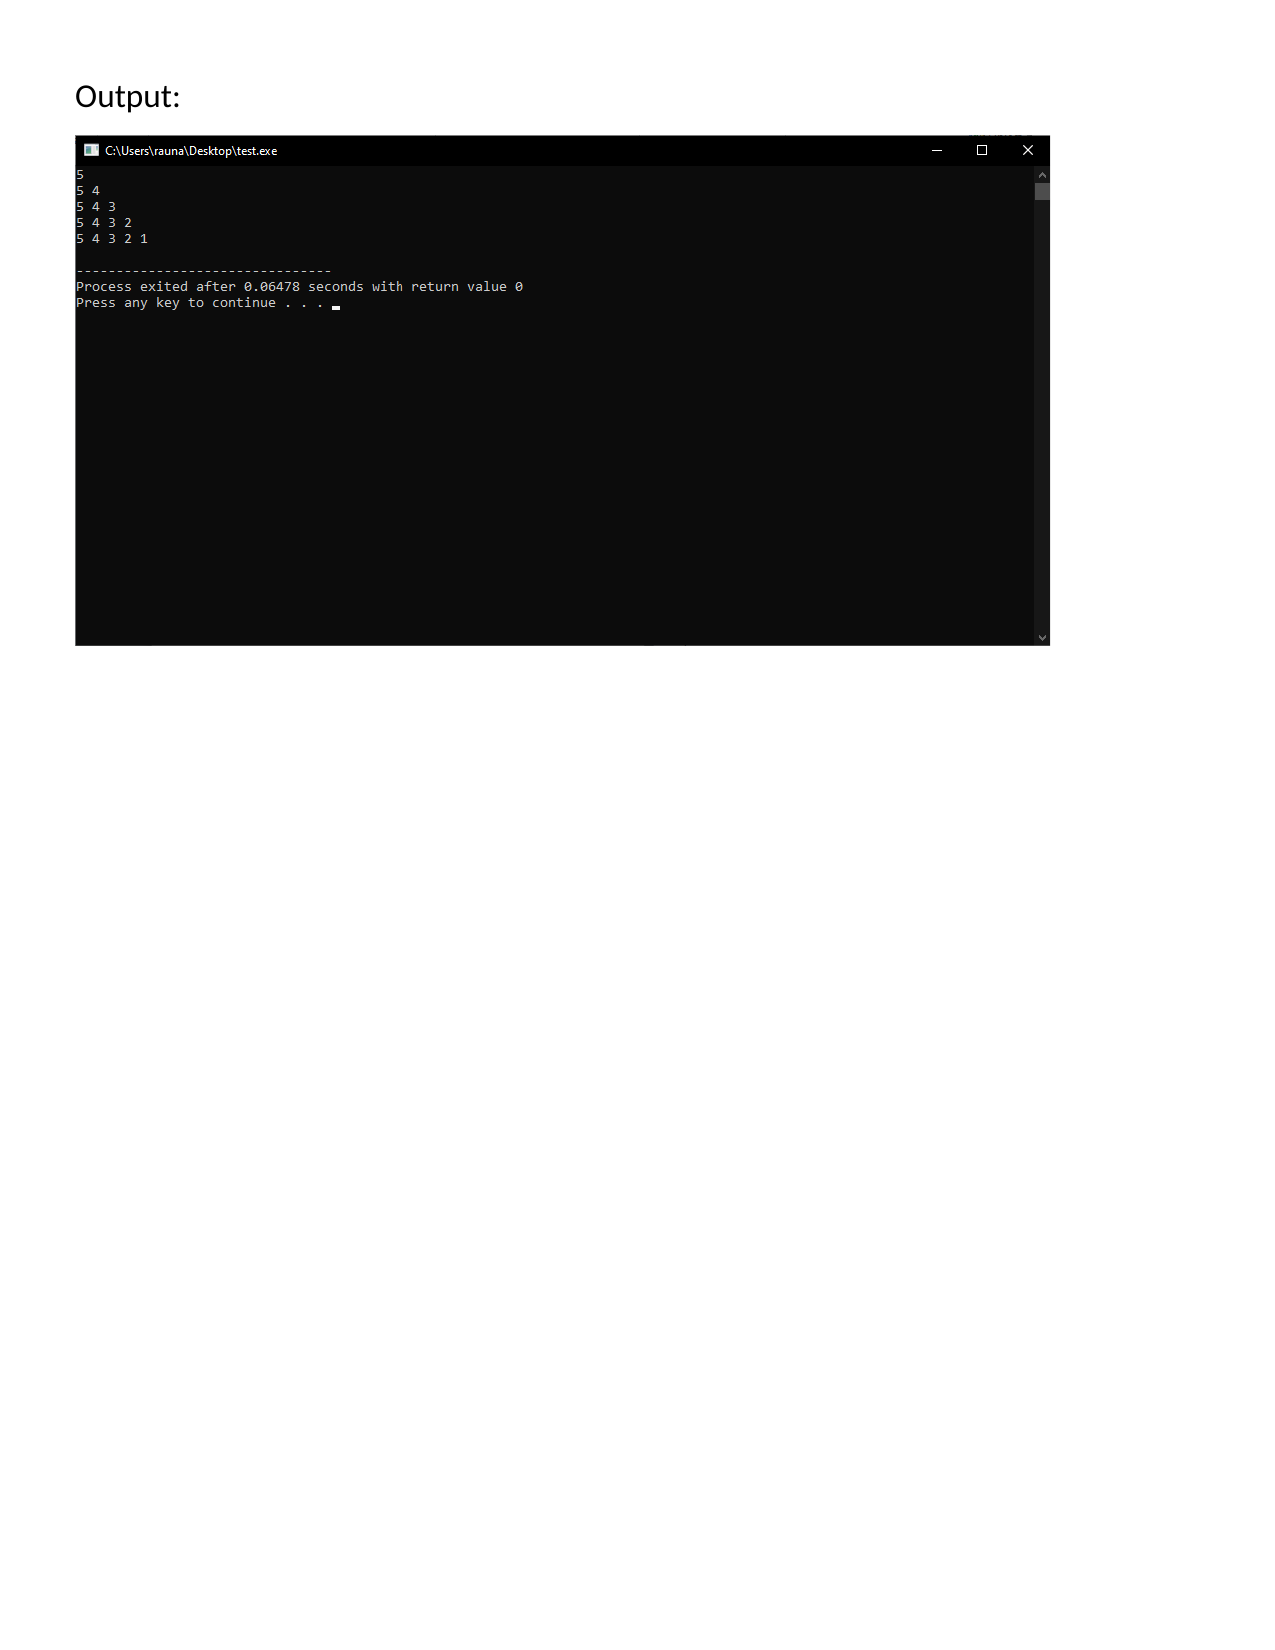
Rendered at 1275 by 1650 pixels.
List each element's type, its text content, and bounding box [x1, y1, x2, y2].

picture [75, 135, 1050, 646]
text Output: [75, 75, 1200, 116]
